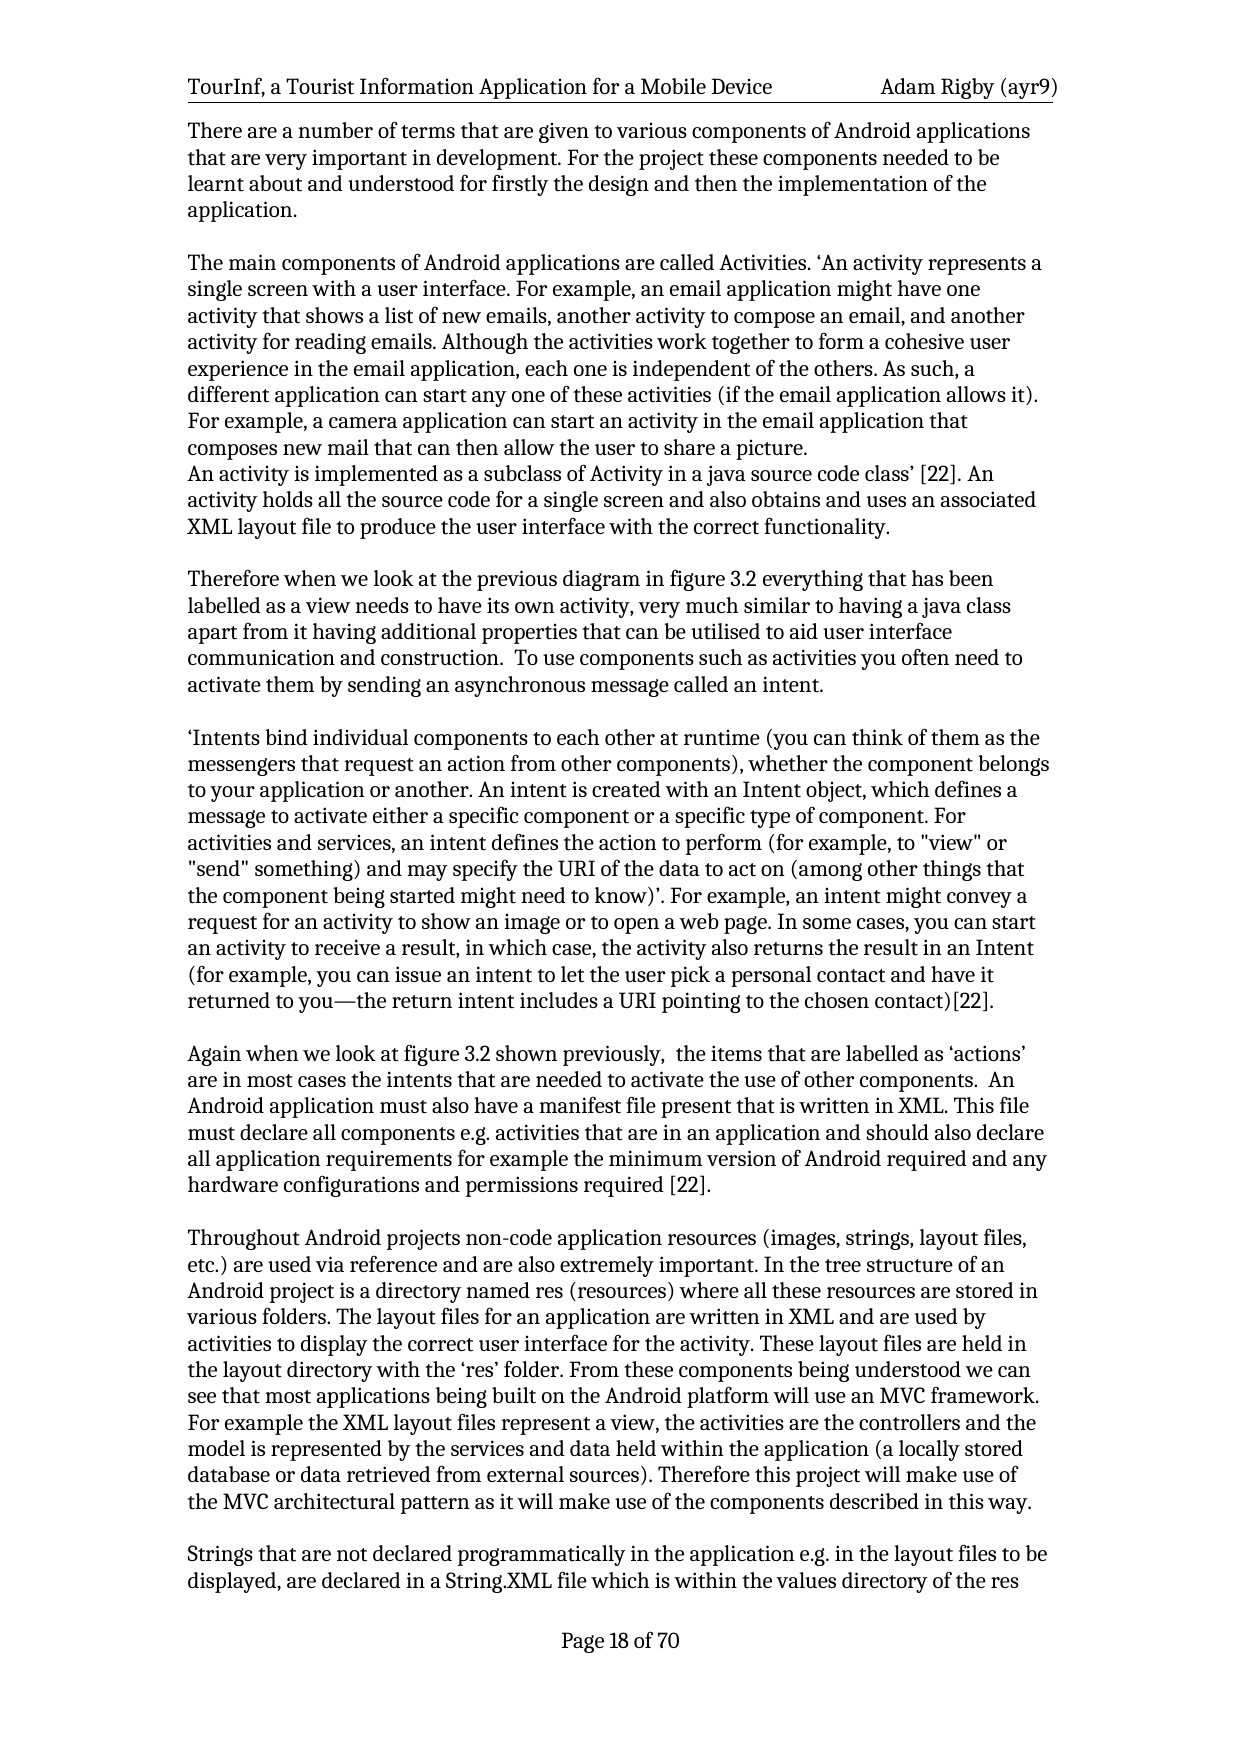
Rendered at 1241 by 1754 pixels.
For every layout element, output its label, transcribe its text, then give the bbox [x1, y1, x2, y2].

text Therefore when we look at the previous diagram in figure 3.2 everything that has been labelled as a view needs to have its own activity, very much similar to having a java class apart from it having additional properties that can be utilised to aid user interface communication and construction. To use components such as activities you often need to activate them by sending an asynchronous message called an intent. [187, 566, 1053, 698]
text An activity is implemented as a subclass of Activity in a java source code class’ [22]. An activity holds all the source code for a single screen and also obtains and uses an associated XML layout file to produce the user interface with the correct functionality. [187, 461, 1053, 540]
text There are a number of terms that are given to various components of Android applications that are very important in development. For the project these components needed to be learnt about and understood for firstly the design and then the implementation of the application. [187, 118, 1053, 223]
text The main components of Android applications are called Activities. ‘An activity represents a single screen with a user interface. For example, an email application might have one activity that shows a list of new emails, another activity to compose an email, and another activity for reading emails. Although the activities work together to form a cohesive user experience in the email application, each one is independent of the others. As such, a different application can start any one of these activities (if the email application allows it). For example, a camera application can start an activity in the email application that composes new mail that can then allow the user to share a picture. [187, 250, 1053, 461]
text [187, 1541, 1053, 1594]
text ‘Intents bind individual components to each other at runtime (you can think of them as the messengers that request an action from other components), whether the component belongs to your application or another. An intent is created with an Intent object, which defines a message to activate either a specific component or a specific type of component. For activities and services, an intent defines the action to perform (for example, to "view" or "send" something) and may specify the URI of the data to act on (among other things that the component being started might need to know)’. For example, an intent might convey a request for an activity to show an image or to open a web page. In some cases, you can start an activity to receive a result, in which case, the activity also returns the result in an Intent (for example, you can issue an intent to let the user pick a personal contact and have it returned to you—the return intent includes a URI pointing to the chosen contact)[22]. [187, 724, 1053, 1014]
text Again when we look at figure 3.2 shown previously, the items that are labelled as ‘actions’ are in most cases the intents that are needed to activate the use of other components. An Android application must also have a manifest file present that is written in XML. This file must declare all components e.g. activities that are in an application and should also declare all application requirements for example the minimum version of Android required and any hardware configurations and permissions required [22]. [187, 1041, 1053, 1199]
text Throughout Android projects non-code application resources (images, strings, layout files, etc.) are used via reference and are also extremely important. In the tree structure of an Android project is a directory named res (resources) where all these resources are stored in various folders. The layout files for an application are written in XML and are used by activities to display the correct user interface for the activity. These layout files are held in the layout directory with the ‘res’ folder. From these components being understood we can see that most applications being built on the Android platform will use an MVC framework. For example the XML layout files represent a view, the activities are the controllers and the model is represented by the services and data held within the application (a locally stored database or data retrieved from external sources). Therefore this project will make use of the MVC architectural pattern as it will make use of the components described in this way. [187, 1225, 1053, 1515]
